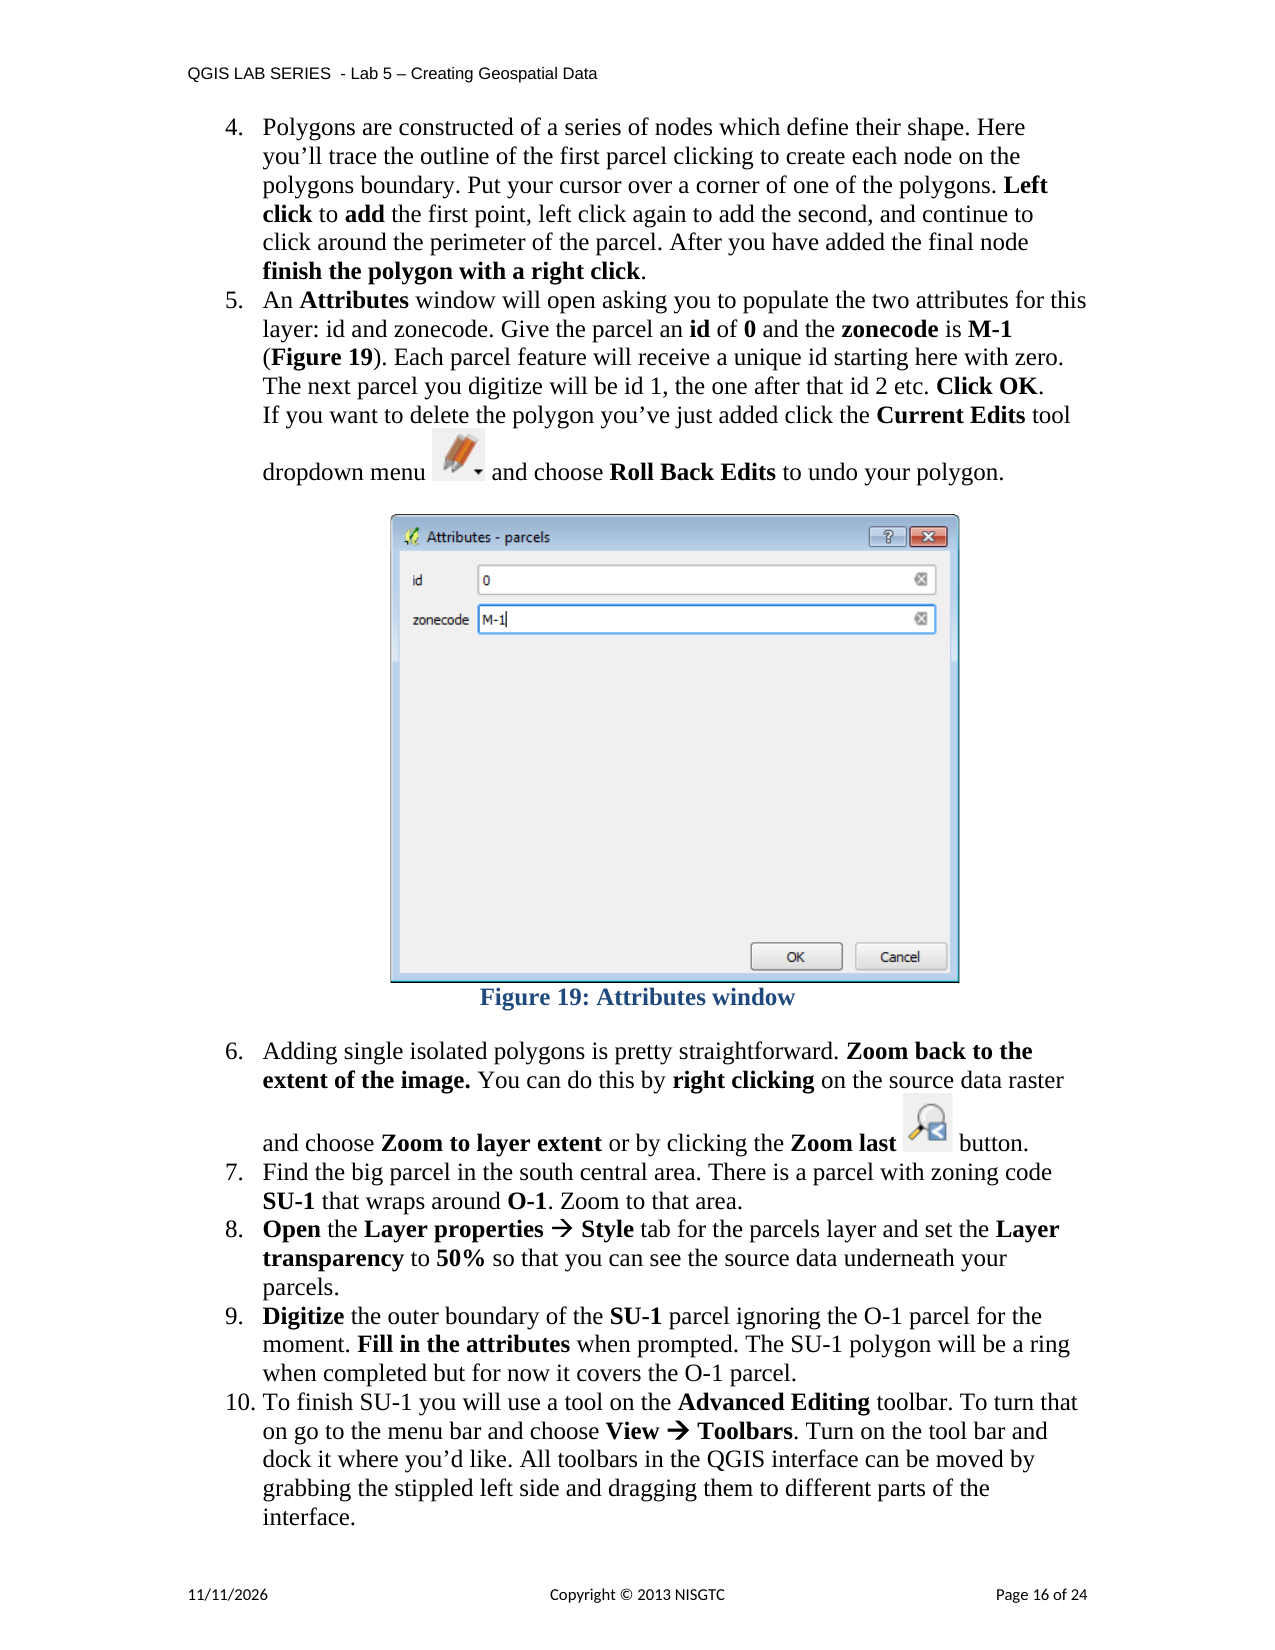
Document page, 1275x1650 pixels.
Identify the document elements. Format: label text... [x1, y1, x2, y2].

text Figure 19: Attributes window [187, 982, 1087, 1011]
list An Attributes window will open asking you to populate the two attributes for this layer: id and zonecode. Give the parcel an id of 0 and the zonecode is M-1 (Figure 19). Each parcel feature will receive a unique id starting here with zero. The next parcel you digitize will be id 1, the one after that id 2 etc. Click OK. [225, 285, 1087, 400]
list To finish SU-1 you will use a tool on the Advanced Editing toolbar. To turn that on go to the menu bar and choose View Toolbars. Turn on the tool bar and dock it where you’d like. All toolbars in the QGIS interface can be moved by grabbing the stippled left side and dragging them to different parts of the interface. [225, 1387, 1087, 1531]
text If you want to delete the polygon you’ve just added click the Current Edits tool dropdown menu and choose Roll Back Edits to undo your polygon. [262, 400, 1087, 486]
picture [432, 428, 486, 481]
list Find the big parcel in the south central area. There is a parcel with zoning code SU-1 that wraps around O-1. Zoom to that area. [225, 1157, 1087, 1214]
list Open the Layer properties Style tab for the parcels layer and set the Layer transparency to 50% so that you can see the source data underneath your parcels. [225, 1214, 1087, 1301]
list Polygons are constructed of a series of nodes which define their shape. Here you’ll trace the outline of the first parcel clicking to create each node on the polygons boundary. Put your cursor over a corner of one of the polygons. Left click to add the first point, left click again to add the second, and continue to click around the perimeter of the parcel. After you have added the final node finish the polygon with a right click. [225, 112, 1087, 285]
list Adding single isolated polygons is pretty straightforward. Zoom back to the extent of the image. You can do this by right clicking on the source data raster and choose Zoom to layer extent or by clicking the Zoom last button. [225, 1036, 1087, 1157]
picture [390, 514, 960, 983]
picture [902, 1093, 953, 1152]
list Digitize the outer boundary of the SU-1 parcel ignoring the O-1 parcel for the moment. Fill in the attributes when prompted. The SU-1 polygon will be a ring when completed but for now it covers the O-1 parcel. [225, 1301, 1087, 1387]
